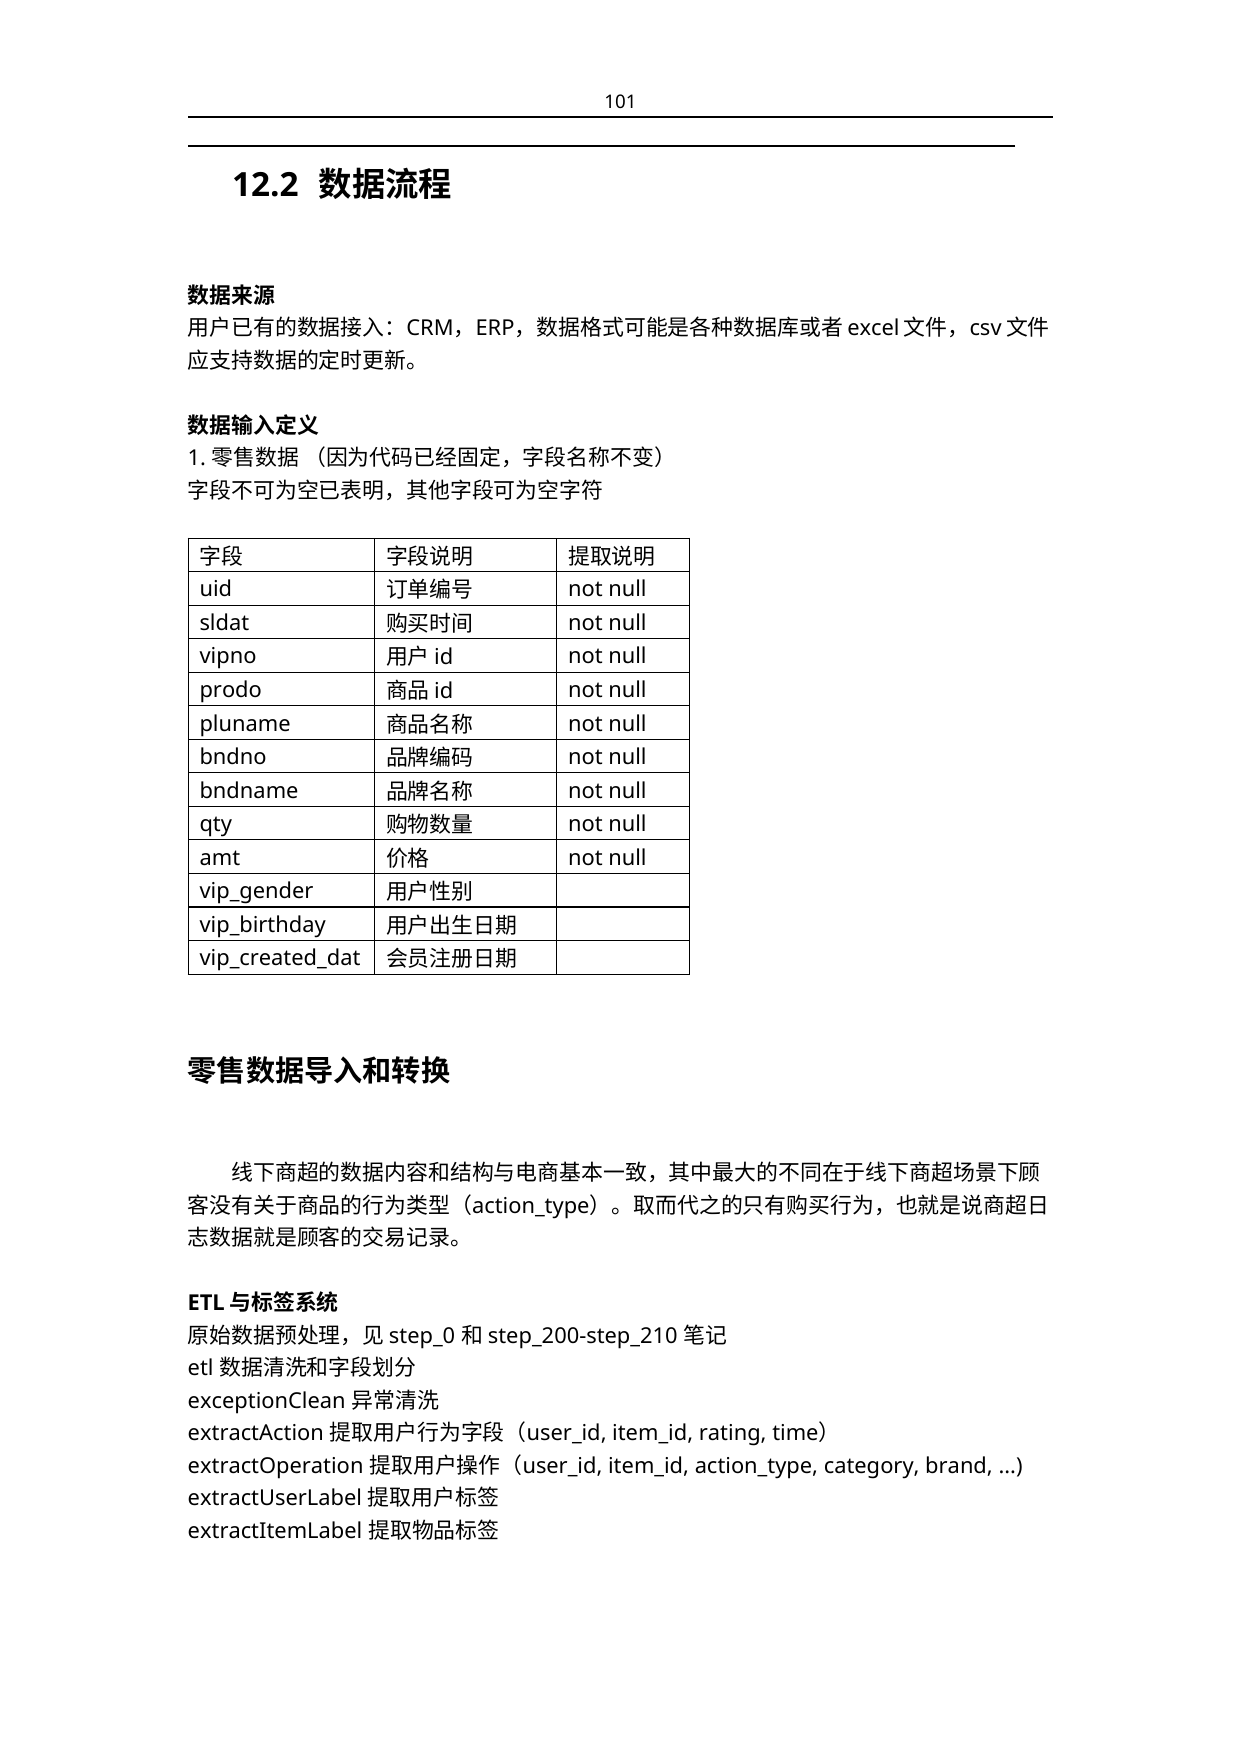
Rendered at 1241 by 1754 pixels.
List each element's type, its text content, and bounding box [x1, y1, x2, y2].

text 1. 零售数据 （因为代码已经固定，字段名称不变） [187, 440, 1053, 472]
table_cell 会员注册日期 [375, 941, 556, 973]
table_cell amt [189, 840, 374, 873]
table_cell vipno [189, 639, 374, 672]
text 线下商超的数据内容和结构与电商基本一致，其中最大的不同在于线下商超场景下顾客没有关于商品的行为类型（action_type）。取而代之的只有购买行为，也就是说商超日志数据就是顾客的交易记录。 [187, 1155, 1053, 1252]
text extractAction 提取用户行为字段（user_id, item_id, rating, time） [187, 1415, 1053, 1447]
table_cell vip_birthday [189, 908, 374, 940]
table_cell 订单编号 [375, 572, 556, 604]
text 数据输入定义 [187, 407, 1053, 440]
table_header 字段说明 [375, 539, 556, 571]
text extractOperation 提取用户操作（user_id, item_id, action_type, category, brand, ...) [187, 1447, 1053, 1480]
subtitle 零售数据导入和转换 [187, 1036, 1053, 1101]
table_cell not null [557, 773, 689, 806]
text 字段不可为空已表明，其他字段可为空字符 [187, 472, 1053, 505]
table_cell 价格 [375, 840, 556, 873]
table_cell 用户id [375, 639, 556, 672]
text etl 数据清洗和字段划分 [187, 1350, 1053, 1382]
text 数据来源 [187, 277, 1053, 310]
table_cell [557, 908, 689, 940]
subtitle 数据流程 [232, 150, 1053, 215]
table_cell bndno [189, 740, 374, 772]
table_header 字段 [189, 539, 374, 571]
table_cell not null [557, 840, 689, 873]
table_cell uid [189, 572, 374, 604]
table_cell 购买时间 [375, 606, 556, 638]
table_cell not null [557, 706, 689, 739]
table_cell not null [557, 639, 689, 672]
table_cell not null [557, 740, 689, 772]
table_cell 用户出生日期 [375, 908, 556, 940]
table_cell 品牌名称 [375, 773, 556, 806]
table_cell not null [557, 673, 689, 705]
table_cell not null [557, 807, 689, 839]
table_cell qty [189, 807, 374, 839]
text 应支持数据的定时更新。 [187, 342, 1053, 375]
table_cell bndname [189, 773, 374, 806]
table_cell prodo [189, 673, 374, 705]
table_cell [557, 941, 689, 973]
table_cell vip_created_dat [189, 941, 374, 973]
table_cell 品牌编码 [375, 740, 556, 772]
table_cell 购物数量 [375, 807, 556, 839]
text exceptionClean 异常清洗 [187, 1382, 1053, 1415]
text ETL与标签系统 [187, 1285, 1053, 1317]
table_cell not null [557, 572, 689, 604]
text extractUserLabel 提取用户标签 [187, 1480, 1053, 1512]
table_cell 商品id [375, 673, 556, 705]
text extractItemLabel 提取物品标签 [187, 1512, 1053, 1545]
table_header 提取说明 [557, 539, 689, 571]
text 用户已有的数据接入：CRM，ERP，数据格式可能是各种数据库或者excel文件，csv文件 [187, 310, 1053, 342]
table_cell [557, 874, 689, 906]
table_cell 用户性别 [375, 874, 556, 906]
table_cell not null [557, 606, 689, 638]
table_cell pluname [189, 706, 374, 739]
table_cell sldat [189, 606, 374, 638]
table_cell 商品名称 [375, 706, 556, 739]
table_cell vip_gender [189, 874, 374, 906]
text 原始数据预处理，见step_0 和 step_200-step_210 笔记 [187, 1317, 1053, 1350]
